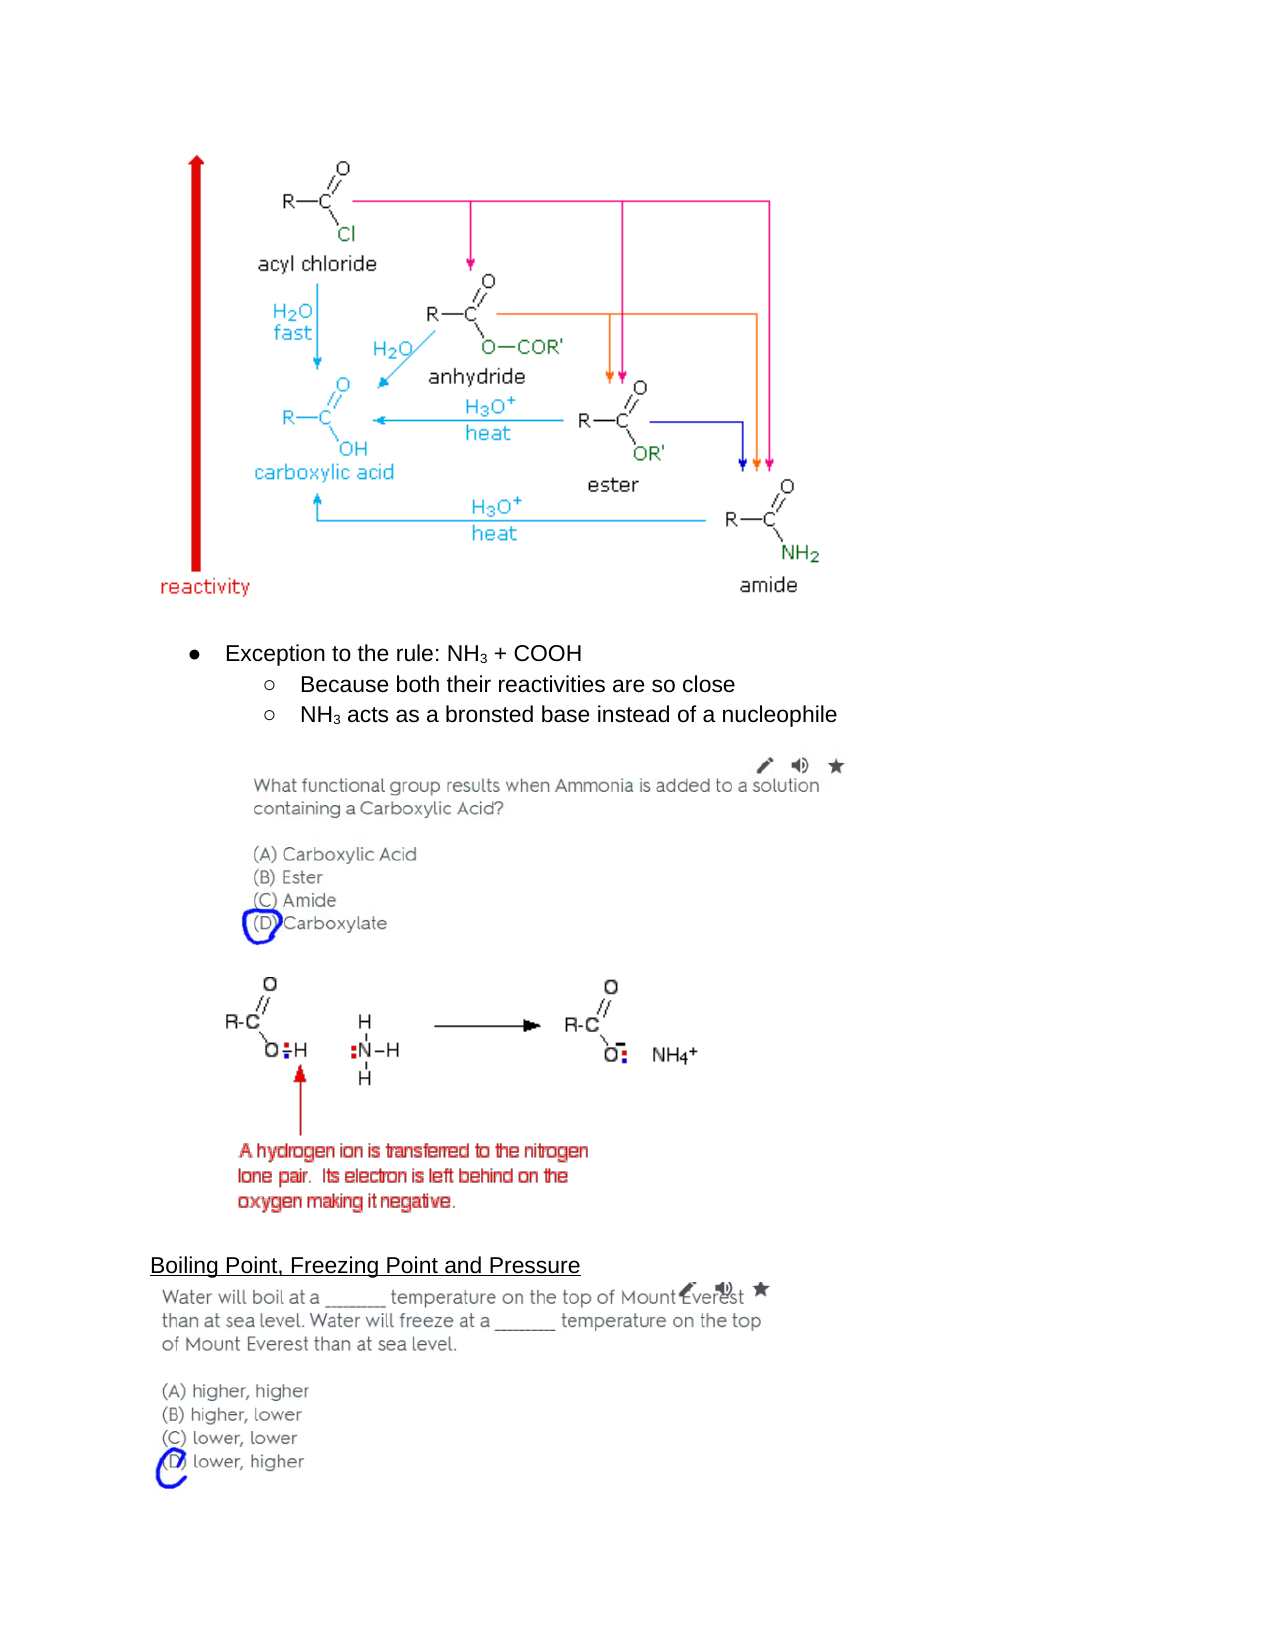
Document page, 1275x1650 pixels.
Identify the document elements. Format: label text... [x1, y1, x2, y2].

picture [225, 977, 699, 1219]
list Because both their reactivities are so close [262, 671, 1125, 697]
picture [150, 1282, 781, 1493]
text Boiling Point, Freezing Point and Pressure [150, 1252, 1125, 1279]
picture [150, 150, 838, 607]
picture [225, 731, 866, 974]
list Exception to the rule: NH3 + COOH [187, 640, 1125, 667]
list NH3 acts as a bronsted base instead of a nucleophile [262, 701, 1125, 727]
